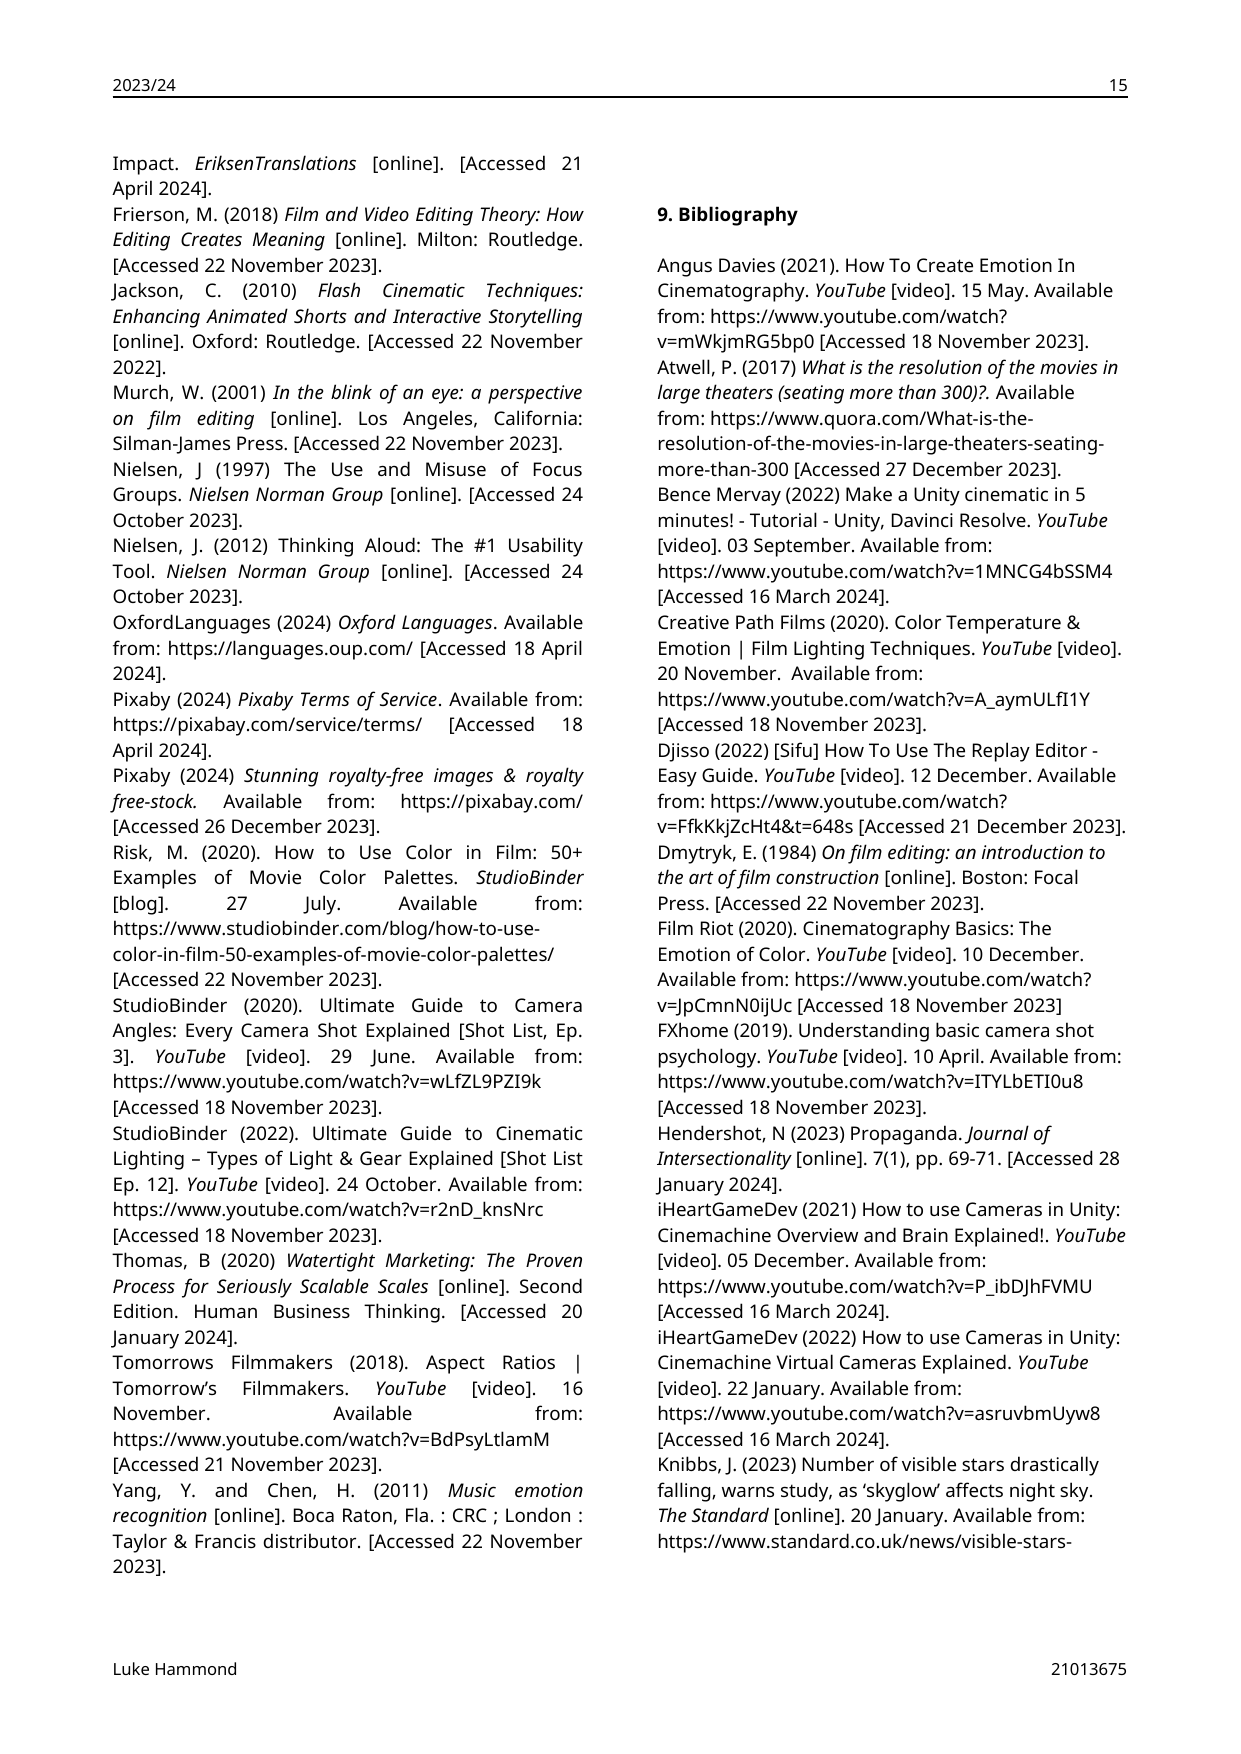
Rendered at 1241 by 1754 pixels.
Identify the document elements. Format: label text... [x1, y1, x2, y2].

text Nielsen, J (1997) The Use and Misuse of Focus Groups. Nielsen Norman Group [online]. [Accessed 24 October 2023]. [112, 456, 583, 533]
text Bence Mervay (2022) Make a Unity cinematic in 5 minutes! - Tutorial - Unity, Davinci Resolve. YouTube [video]. 03 September. Available from: https://www.youtube.com/watch?v=1MNCG4bSSM4 [Accessed 16 March 2024]. [657, 482, 1128, 609]
text Creative Path Films (2020). Color Temperature & Emotion | Film Lighting Techniques. YouTube [video]. 20 November. Available from: https://www.youtube.com/watch?v=A_aymULfI1Y [Accessed 18 November 2023]. [657, 609, 1128, 737]
text Murch, W. (2001) In the blink of an eye: a perspective on film editing [online]. Los Angeles, California: Silman-James Press. [Accessed 22 November 2023]. [112, 380, 583, 456]
text Yang, Y. and Chen, H. (2011) Music emotion recognition [online]. Boca Raton, Fla. : CRC ; London : Taylor & Francis distributor. [Accessed 22 November 2023]. [112, 1477, 583, 1579]
text Frierson, M. (2018) Film and Video Editing Theory: How Editing Creates Meaning [online]. Milton: Routledge. [Accessed 22 November 2023]. [112, 201, 583, 278]
text StudioBinder (2020). Ultimate Guide to Camera Angles: Every Camera Shot Explained [Shot List, Ep. 3]. YouTube [video]. 29 June. Available from: https://www.youtube.com/watch?v=wLfZL9PZI9k [Accessed 18 November 2023]. [112, 992, 583, 1120]
text FXhome (2019). Understanding basic camera shot psychology. YouTube [video]. 10 April. Available from: https://www.youtube.com/watch?v=ITYLbETI0u8 [Accessed 18 November 2023]. [657, 1018, 1128, 1120]
text Film Riot (2020). Cinematography Basics: The Emotion of Color. YouTube [video]. 10 December. Available from: https://www.youtube.com/watch?v=JpCmnN0ijUc [Accessed 18 November 2023] [657, 916, 1128, 1018]
text OxfordLanguages (2024) Oxford Languages. Available from: https://languages.oup.com/ [Accessed 18 April 2024]. [112, 609, 583, 686]
text Thomas, B (2020) Watertight Marketing: The Proven Process for Seriously Scalable Scales [online]. Second Edition. Human Business Thinking. [Accessed 20 January 2024]. [112, 1247, 583, 1349]
text iHeartGameDev (2022) How to use Cameras in Unity: Cinemachine Virtual Cameras Explained. YouTube [video]. 22 January. Available from: https://www.youtube.com/watch?v=asruvbmUyw8 [Accessed 16 March 2024]. [657, 1324, 1128, 1452]
text iHeartGameDev (2021) How to use Cameras in Unity: Cinemachine Overview and Brain Explained!. YouTube [video]. 05 December. Available from: https://www.youtube.com/watch?v=P_ibDJhFVMU [Accessed 16 March 2024]. [657, 1196, 1128, 1324]
text Jackson, C. (2010) Flash Cinematic Techniques: Enhancing Animated Shorts and Interactive Storytelling [online]. Oxford: Routledge. [Accessed 22 November 2022]. [112, 278, 583, 380]
text Tomorrows Filmmakers (2018). Aspect Ratios | Tomorrow’s Filmmakers. YouTube [video]. 16 November. Available from: https://www.youtube.com/watch?v=BdPsyLtlamM [Accessed 21 November 2023]. [112, 1349, 583, 1477]
text Dmytryk, E. (1984) On film editing: an introduction to the art of film construction [online]. Boston: Focal Press. [Accessed 22 November 2023]. [657, 839, 1128, 916]
text Pixaby (2024) Stunning royalty-free images & royalty free-stock. Available from: https://pixabay.com/ [Accessed 26 December 2023]. [112, 762, 583, 839]
text Hendershot, N (2023) Propaganda. Journal of Intersectionality [online]. 7(1), pp. 69-71. [Accessed 28 January 2024]. [657, 1120, 1128, 1196]
text Djisso (2022) [Sifu] How To Use The Replay Editor - Easy Guide. YouTube [video]. 12 December. Available from: https://www.youtube.com/watch?v=FfkKkjZcHt4&t=648s [Accessed 21 December 2023]. [657, 737, 1128, 839]
text 9. Bibliography [657, 201, 1128, 227]
text Angus Davies (2021). How To Create Emotion In Cinematography. YouTube [video]. 15 May. Available from: https://www.youtube.com/watch?v=mWkjmRG5bp0 [Accessed 18 November 2023]. [657, 252, 1128, 354]
text Atwell, P. (2017) What is the resolution of the movies in large theaters (seating more than 300)?. Available from: https://www.quora.com/What-is-the-resolution-of-the-movies-in-large-theaters-seating-more-than-300 [Accessed 27 December 2023]. [657, 354, 1128, 482]
text Risk, M. (2020). How to Use Color in Film: 50+ Examples of Movie Color Palettes. StudioBinder [blog]. 27 July. Available from: https://www.studiobinder.com/blog/how-to-use-color-in-film-50-examples-of-movie-color-palettes/ [Accessed 22 November 2023]. [112, 839, 583, 992]
text StudioBinder (2022). Ultimate Guide to Cinematic Lighting – Types of Light & Gear Explained [Shot List Ep. 12]. YouTube [video]. 24 October. Available from: https://www.youtube.com/watch?v=r2nD_knsNrc [Accessed 18 November 2023]. [112, 1120, 583, 1247]
text Pixaby (2024) Pixaby Terms of Service. Available from: https://pixabay.com/service/terms/ [Accessed 18 April 2024]. [112, 686, 583, 762]
text Nielsen, J. (2012) Thinking Aloud: The #1 Usability Tool. Nielsen Norman Group [online]. [Accessed 24 October 2023]. [112, 533, 583, 609]
